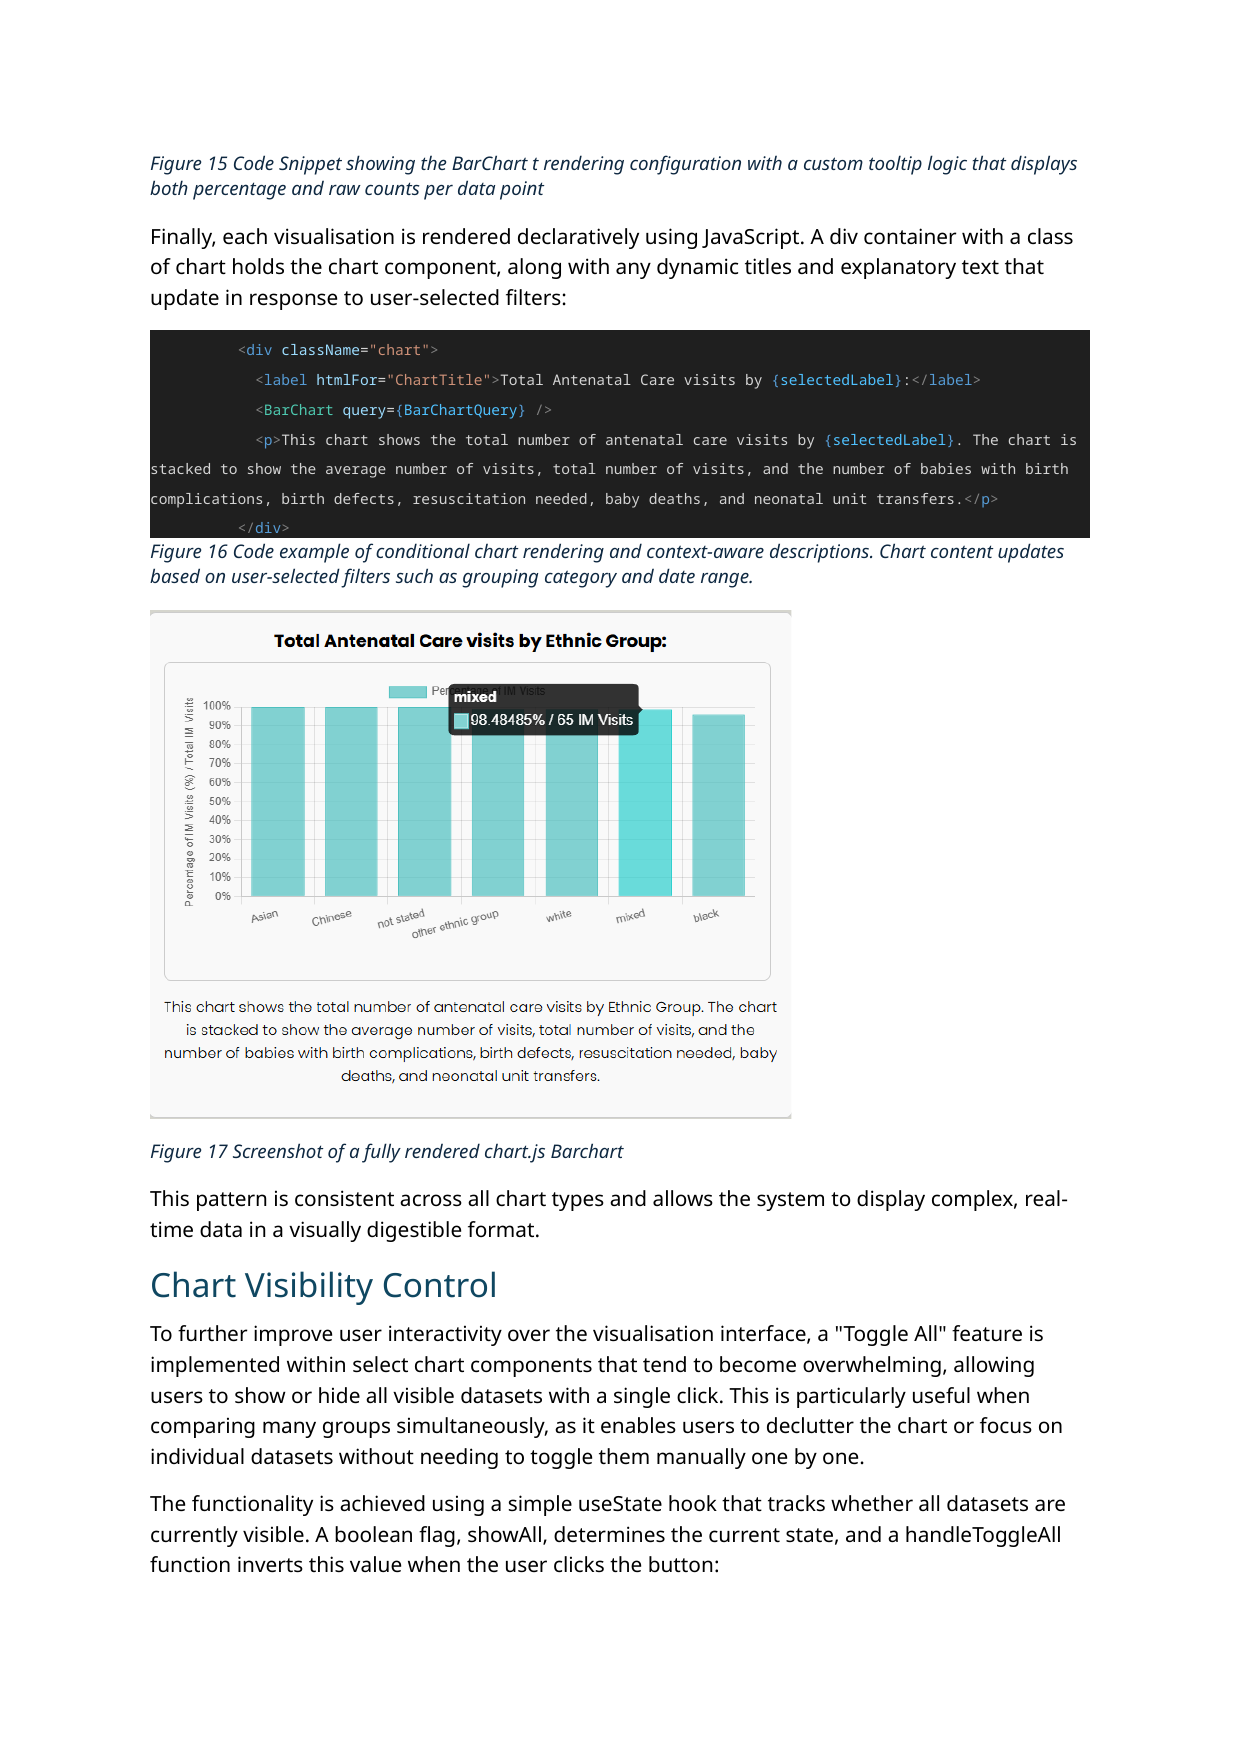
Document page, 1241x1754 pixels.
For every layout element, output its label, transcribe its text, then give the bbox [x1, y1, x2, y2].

subtitle Chart Visibility Control [150, 1262, 1090, 1308]
text <div className="chart"> [150, 330, 1090, 360]
text To further improve user interactivity over the visualisation interface, a "Toggle All" feature is implemented within select chart components that tend to become overwhelming, allowing users to show or hide all visible datasets with a single click. This is particularly useful when comparing many groups simultaneously, as it enables users to declutter the chart or focus on individual datasets without needing to toggle them manually one by one. [150, 1319, 1090, 1470]
text <p>This chart shows the total number of antenatal care visits by {selectedLabel}. The chart is stacked to show the average number of visits, total number of visits, and the number of babies with birth complications, birth defects, resuscitation needed, baby deaths, and neonatal unit transfers.</p> [150, 419, 1090, 508]
text The functionality is achieved using a simple useState hook that tracks whether all datasets are currently visible. A boolean flag, showAll, determines the current state, and a handleToggleAll function inverts this value when the user clicks the button: [150, 1489, 1090, 1579]
text Finally, each visualisation is rendered declaratively using JavaScript. A div container with a class of chart holds the chart component, along with any dynamic titles and explanatory text that update in response to user-selected filters: [150, 222, 1090, 312]
picture [150, 610, 792, 1119]
text <BarChart query={BarChartQuery} /> [150, 390, 1090, 419]
text </div> [150, 508, 1090, 538]
text <label htmlFor="ChartTitle">Total Antenatal Care visits by {selectedLabel}:</label> [150, 360, 1090, 390]
text This pattern is consistent across all chart types and allows the system to display complex, real-time data in a visually digestible format. [150, 1184, 1090, 1243]
